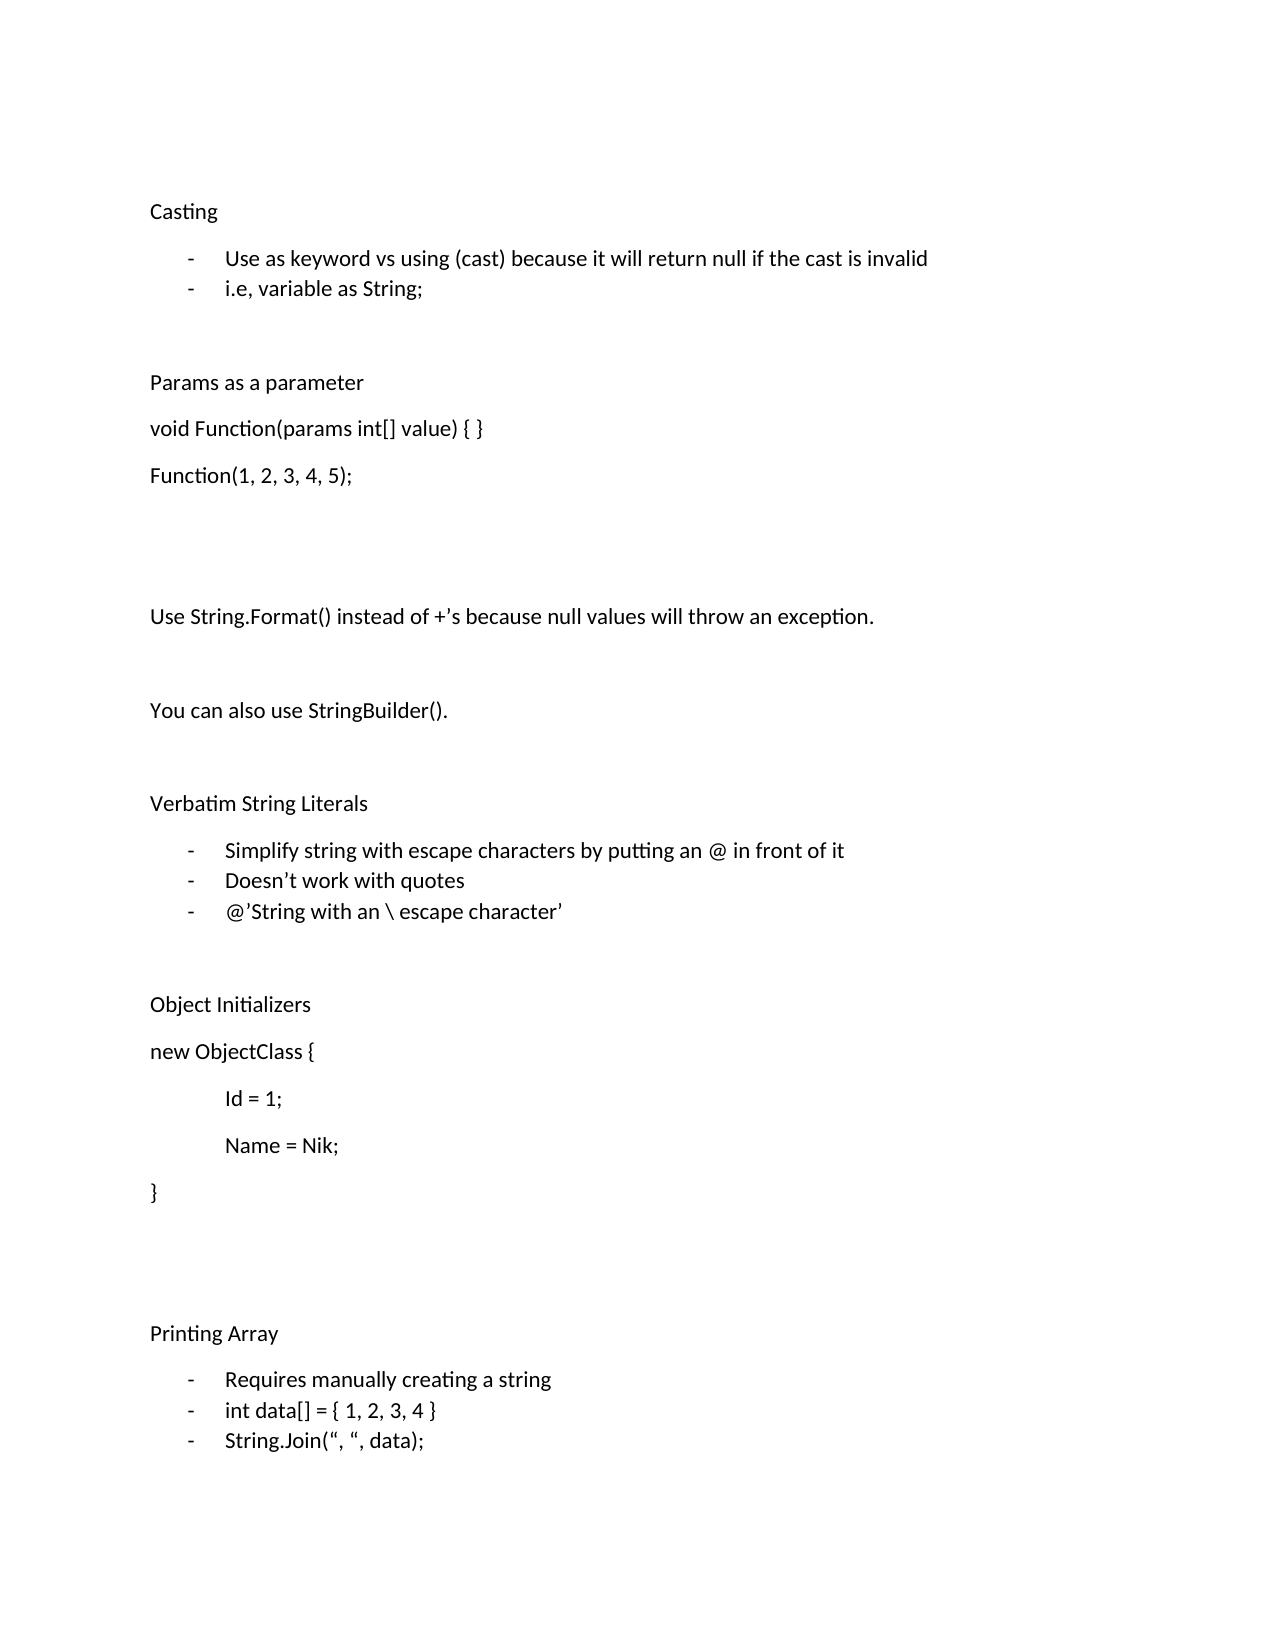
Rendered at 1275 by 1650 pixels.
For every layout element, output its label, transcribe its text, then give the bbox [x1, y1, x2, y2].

text Printing Array [150, 1319, 1125, 1347]
text Function(1, 2, 3, 4, 5); [150, 461, 1125, 489]
text new ObjectClass { [150, 1037, 1125, 1066]
text Use String.Format() instead of +’s because null values will throw an exception. [150, 602, 1125, 630]
list @’String with an \ escape character’ [187, 897, 1125, 925]
text Casting [150, 197, 1125, 225]
list Doesn’t work with quotes [187, 867, 1125, 895]
text Params as a parameter [150, 368, 1125, 396]
list i.e, variable as String; [187, 274, 1125, 302]
text Id = 1; [150, 1084, 1125, 1112]
list Simplify string with escape characters by putting an @ in front of it [187, 836, 1125, 864]
text Object Initializers [150, 991, 1125, 1019]
text Name = Nik; [150, 1131, 1125, 1159]
list Requires manually creating a string [187, 1366, 1125, 1394]
list String.Join(“, “, data); [187, 1426, 1125, 1454]
text Verbatim String Literals [150, 789, 1125, 818]
list int data[] = { 1, 2, 3, 4 } [187, 1396, 1125, 1424]
text void Function(params int[] value) { } [150, 414, 1125, 443]
text You can also use StringBuilder(). [150, 696, 1125, 724]
list Use as keyword vs using (cast) because it will return null if the cast is invalid [187, 244, 1125, 272]
text } [150, 1178, 1125, 1206]
